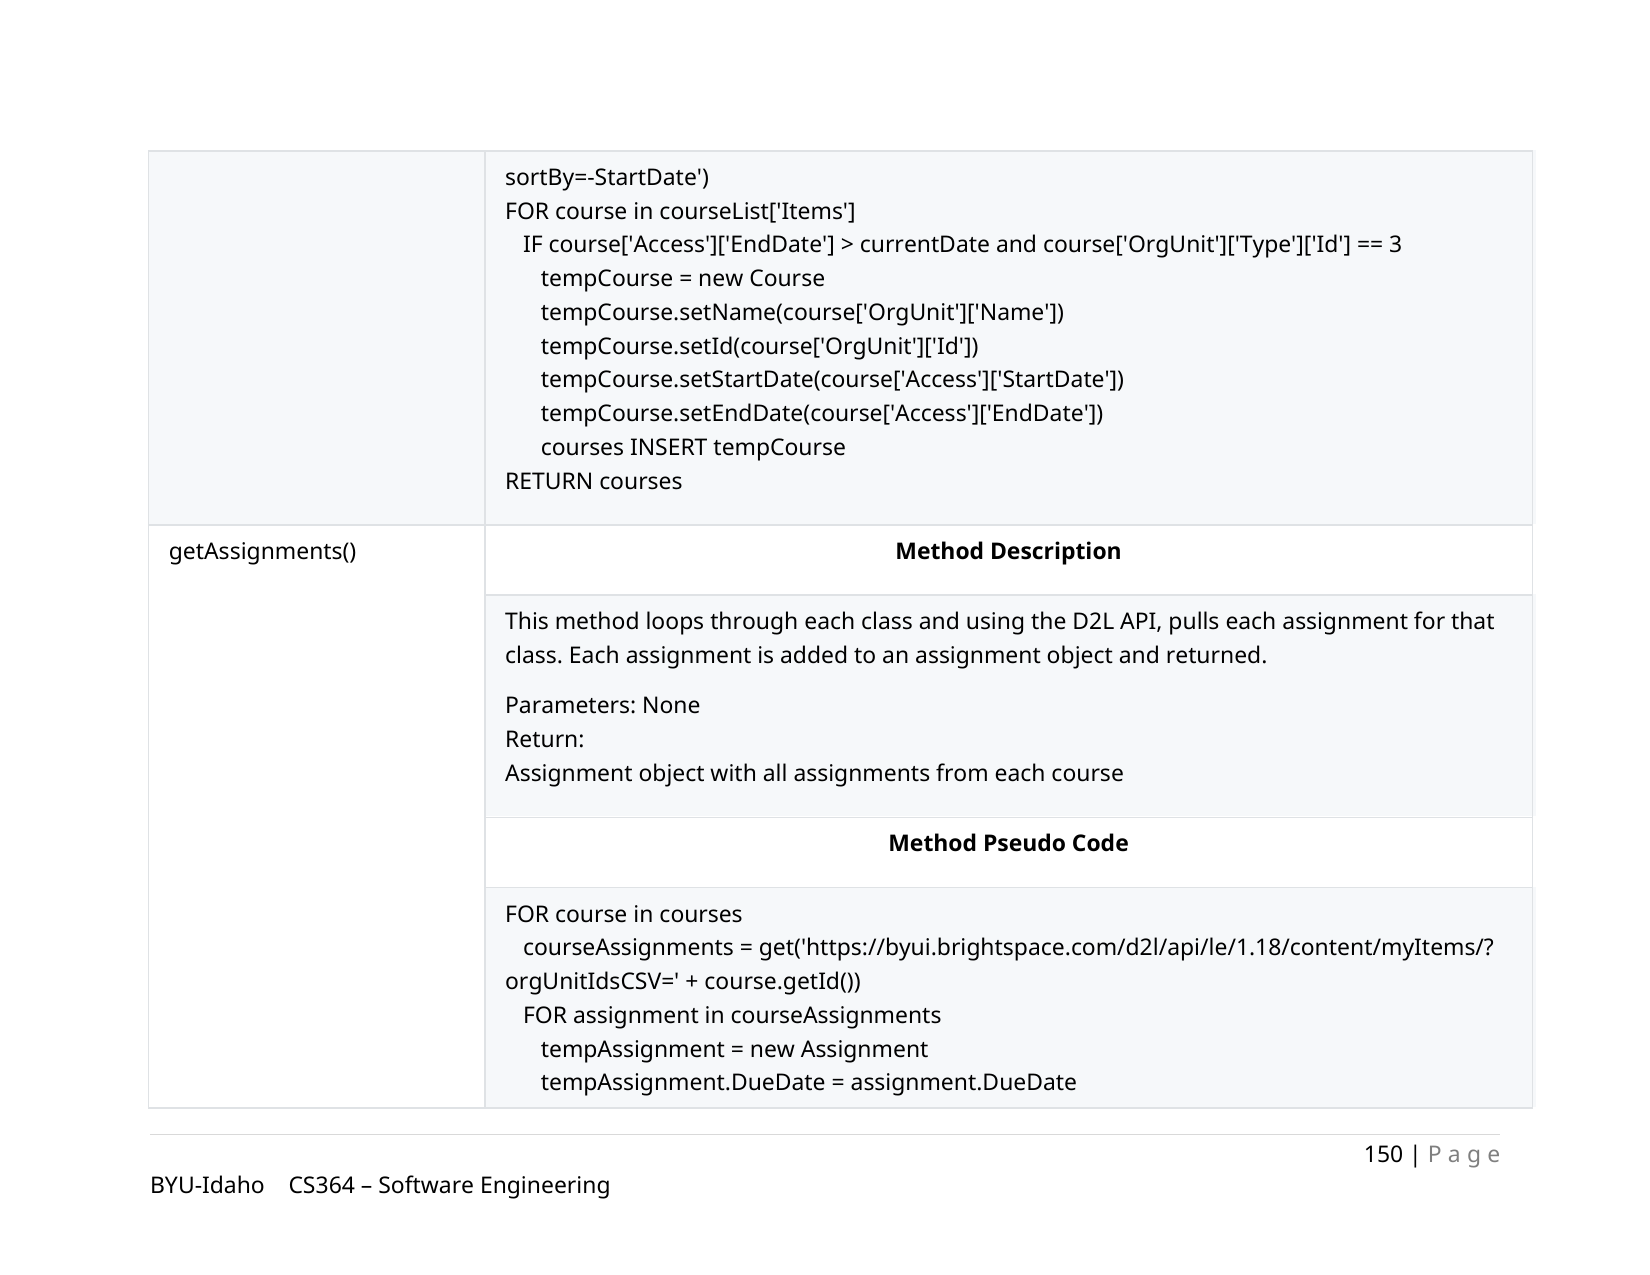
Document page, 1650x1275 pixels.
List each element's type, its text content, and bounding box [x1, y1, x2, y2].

table_cell Method Pseudo Code [486, 818, 1532, 887]
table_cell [486, 152, 1532, 524]
table_cell getAssignments() [149, 526, 484, 1107]
table_cell Method Description [486, 526, 1532, 594]
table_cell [486, 888, 1532, 1107]
table_cell This method loops through each class and using the D2L API, pulls each assignment for that class. Each assignment is added to an assignment object and returned. Parameters: None Return: Assignment object with all assignments from each course [486, 596, 1532, 816]
